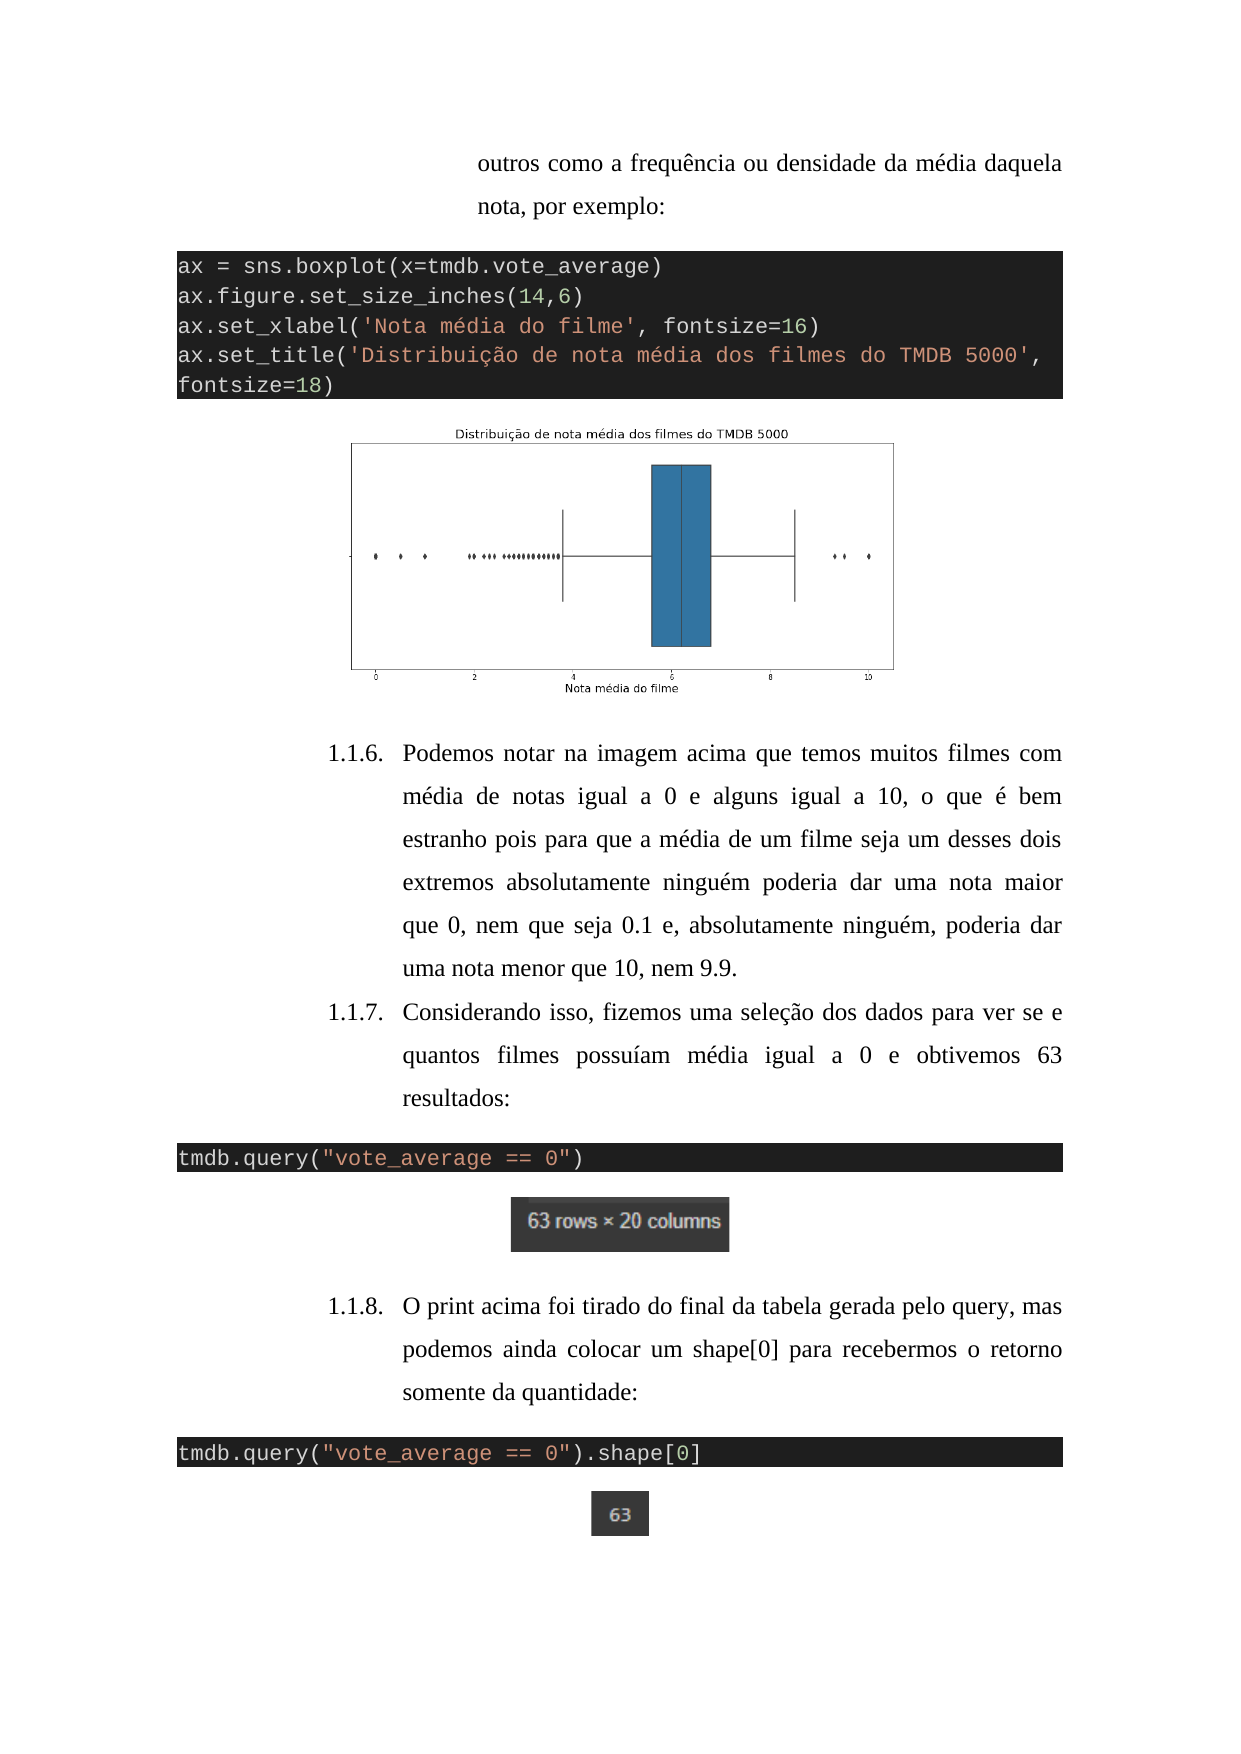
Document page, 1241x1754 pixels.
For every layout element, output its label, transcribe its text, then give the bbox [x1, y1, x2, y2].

picture [510, 1197, 730, 1252]
list Considerando isso, fizemos uma seleção dos dados para ver se e quantos filmes possuíam média igual a 0 e obtivemos 63 resultados: [327, 997, 1063, 1112]
picture [591, 1491, 649, 1536]
list O print acima foi tirado do final da tabela gerada pelo query, mas podemos ainda colocar um shape[0] para recebermos o retorno somente da quantidade: [327, 1291, 1063, 1406]
picture [343, 423, 898, 699]
list Podemos notar na imagem acima que temos muitos filmes com média de notas igual a 0 e alguns igual a 10, o que é bem estranho pois para que a média de um filme seja um desses dois extremos absolutamente ninguém poderia dar uma nota maior que 0, nem que seja 0.1 e, absolutamente ninguém, poderia dar uma nota menor que 10, nem 9.9. [327, 738, 1063, 982]
text ax.figure.set_size_inches(14,6) [177, 280, 1063, 310]
text ax.set_xlabel('Nota média do filme', fontsize=16) [177, 310, 1063, 339]
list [402, 148, 1063, 219]
text tmdb.query("vote_average == 0") [177, 1143, 1063, 1172]
text ax.set_title('Distribuição de nota média dos filmes do TMDB 5000', fontsize=18) [177, 339, 1063, 399]
text ax = sns.boxplot(x=tmdb.vote_average) [177, 251, 1063, 280]
text tmdb.query("vote_average == 0").shape[0] [177, 1437, 1063, 1467]
